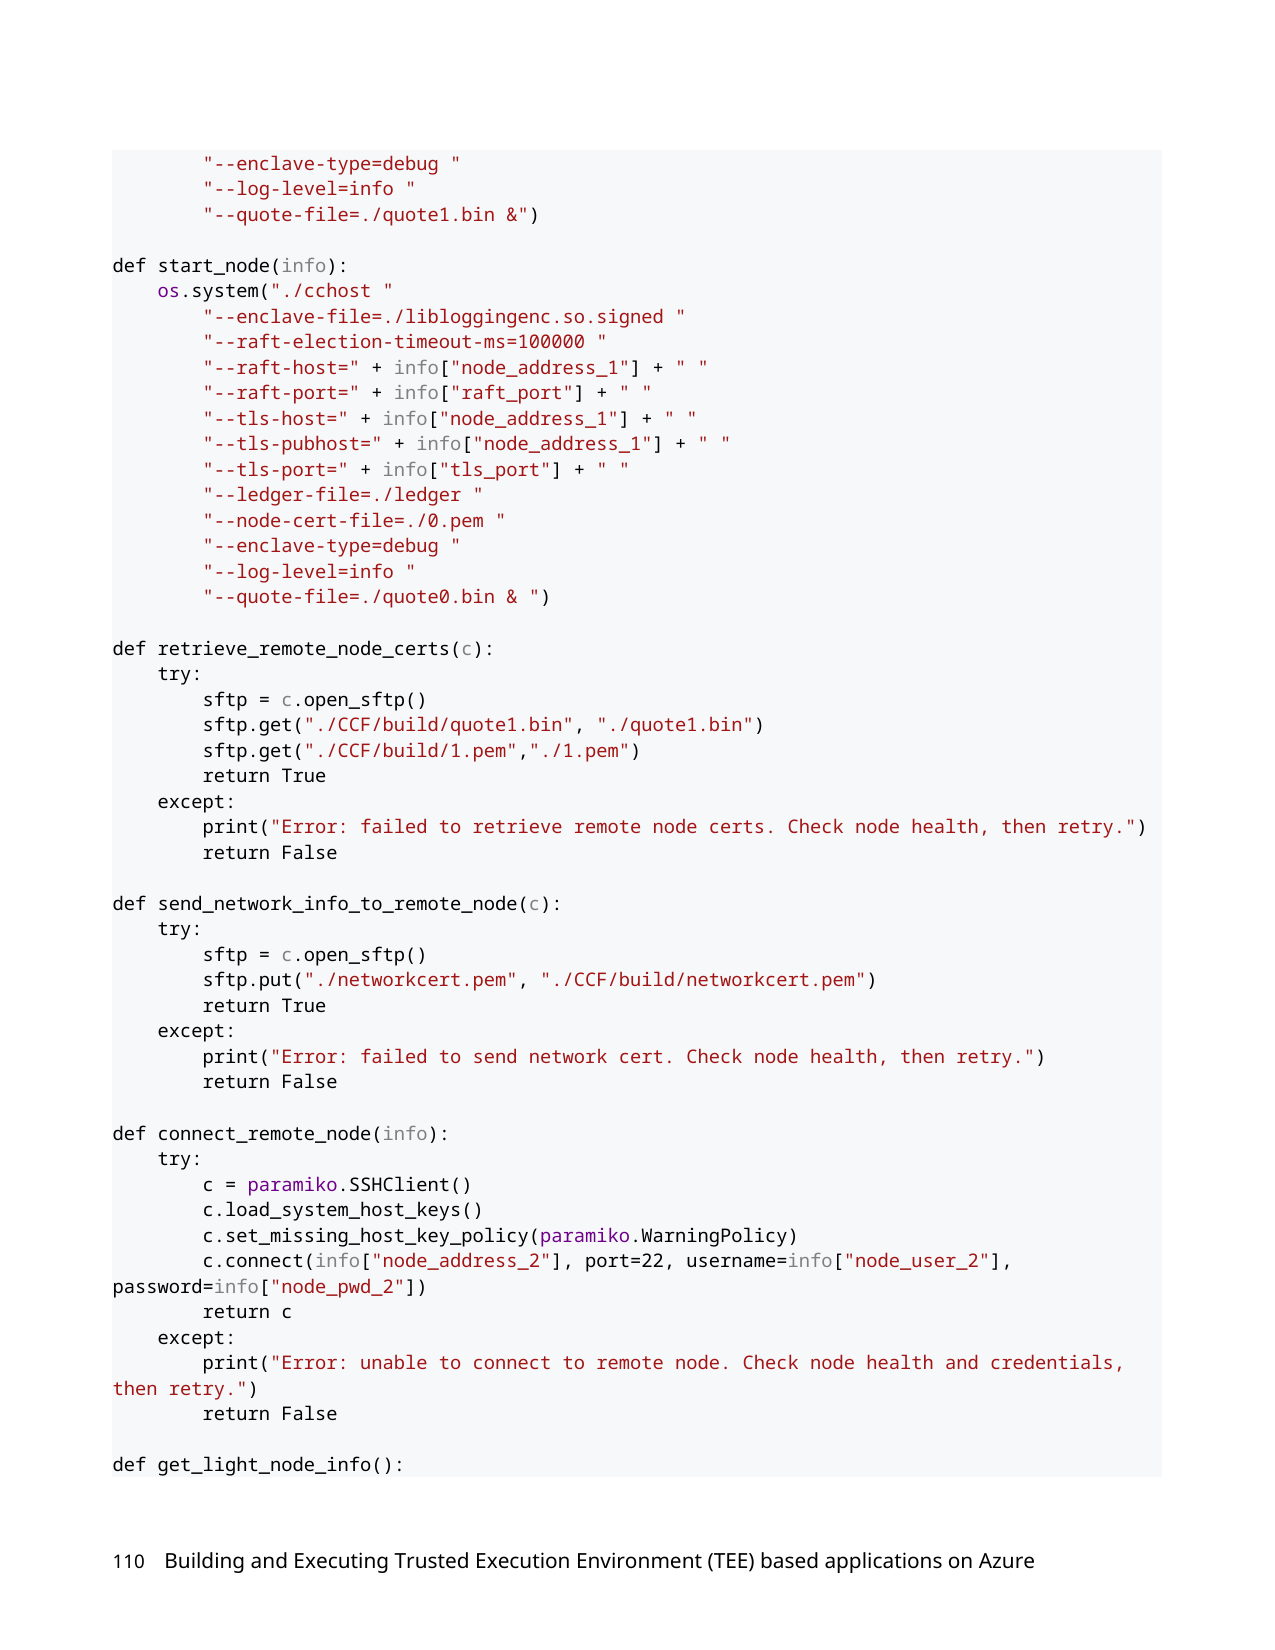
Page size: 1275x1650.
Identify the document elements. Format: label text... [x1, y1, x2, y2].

text "--enclave-type=debug " [112, 533, 1162, 558]
text def retrieve_remote_node_certs(c): [112, 635, 1162, 660]
text def get_light_node_info(): [112, 1452, 1162, 1477]
text "--enclave-type=debug " [112, 150, 1162, 176]
text except: [112, 1324, 1162, 1349]
text sftp = c.open_sftp() [112, 686, 1162, 711]
text return False [112, 1069, 1162, 1094]
text return False [112, 839, 1162, 864]
text except: [112, 788, 1162, 813]
text "--tls-port=" + info["tls_port"] + " " [112, 456, 1162, 482]
text try: [112, 916, 1162, 941]
text return True [112, 762, 1162, 788]
text return c [112, 1298, 1162, 1324]
text print("Error: failed to retrieve remote node certs. Check node health, then retry.") [112, 813, 1162, 839]
text "--raft-host=" + info["node_address_1"] + " " [112, 354, 1162, 380]
text sftp.get("./CCF/build/1.pem","./1.pem") [112, 737, 1162, 762]
text except: [112, 1018, 1162, 1043]
text print("Error: unable to connect to remote node. Check node health and credentials, then retry.") [112, 1349, 1162, 1401]
text "--enclave-file=./libloggingenc.so.signed " [112, 303, 1162, 329]
text "--quote-file=./quote0.bin & ") [112, 584, 1162, 609]
text return True [112, 992, 1162, 1018]
text "--ledger-file=./ledger " [112, 482, 1162, 507]
text sftp.get("./CCF/build/quote1.bin", "./quote1.bin") [112, 711, 1162, 737]
text return False [112, 1401, 1162, 1426]
text def send_network_info_to_remote_node(c): [112, 890, 1162, 916]
text "--raft-election-timeout-ms=100000 " [112, 329, 1162, 354]
text "--raft-port=" + info["raft_port"] + " " [112, 380, 1162, 405]
text sftp = c.open_sftp() [112, 941, 1162, 967]
text "--tls-pubhost=" + info["node_address_1"] + " " [112, 431, 1162, 456]
text "--tls-host=" + info["node_address_1"] + " " [112, 405, 1162, 431]
text c.connect(info["node_address_2"], port=22, username=info["node_user_2"], password=info["node_pwd_2"]) [112, 1247, 1162, 1298]
text c.set_missing_host_key_policy(paramiko.WarningPolicy) [112, 1222, 1162, 1247]
text try: [112, 1145, 1162, 1171]
text def start_node(info): [112, 252, 1162, 278]
text os.system("./cchost " [112, 278, 1162, 303]
text def connect_remote_node(info): [112, 1120, 1162, 1145]
text c = paramiko.SSHClient() [112, 1171, 1162, 1196]
text "--node-cert-file=./0.pem " [112, 507, 1162, 533]
text "--quote-file=./quote1.bin &") [112, 201, 1162, 227]
text print("Error: failed to send network cert. Check node health, then retry.") [112, 1043, 1162, 1069]
text "--log-level=info " [112, 558, 1162, 584]
text try: [112, 660, 1162, 686]
text "--log-level=info " [112, 176, 1162, 201]
text sftp.put("./networkcert.pem", "./CCF/build/networkcert.pem") [112, 967, 1162, 992]
text c.load_system_host_keys() [112, 1196, 1162, 1222]
